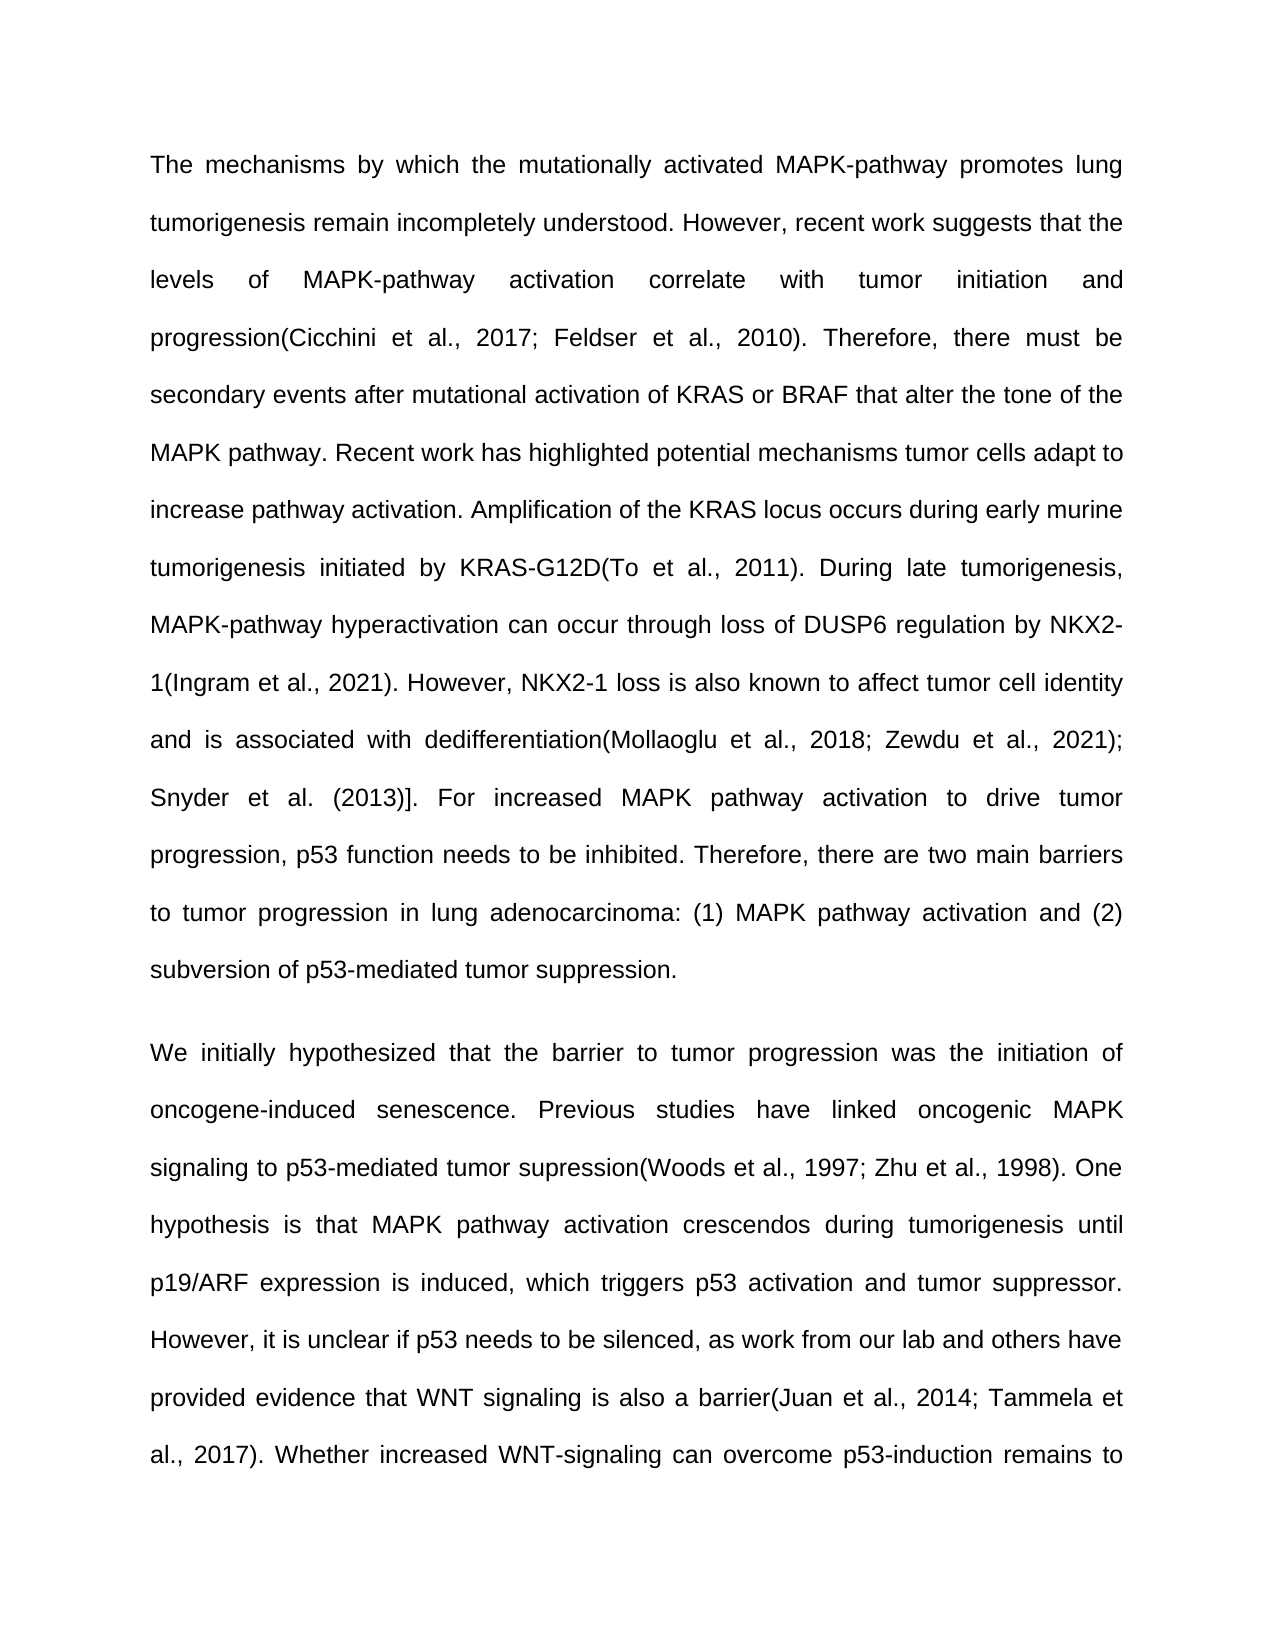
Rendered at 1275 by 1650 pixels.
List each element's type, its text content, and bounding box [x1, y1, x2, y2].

text The mechanisms by which the mutationally activated MAPK-pathway promotes lung tumorigenesis remain incompletely understood. However, recent work suggests that the levels of MAPK-pathway activation correlate with tumor initiation and progression(Cicchini et al., 2017; Feldser et al., 2010). Therefore, there must be secondary events after mutational activation of KRAS or BRAF that alter the tone of the MAPK pathway. Recent work has highlighted potential mechanisms tumor cells adapt to increase pathway activation. Amplification of the KRAS locus occurs during early murine tumorigenesis initiated by KRAS-G12D(To et al., 2011). During late tumorigenesis, MAPK-pathway hyperactivation can occur through loss of DUSP6 regulation by NKX2-1(Ingram et al., 2021). However, NKX2-1 loss is also known to affect tumor cell identity and is associated with dedifferentiation(Mollaoglu et al., 2018; Zewdu et al., 2021); Snyder et al. (2013)]. For increased MAPK pathway activation to drive tumor progression, p53 function needs to be inhibited. Therefore, there are two main barriers to tumor progression in lung adenocarcinoma: (1) MAPK pathway activation and (2) subversion of p53-mediated tumor suppression. [150, 150, 1125, 984]
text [150, 1037, 1125, 1469]
